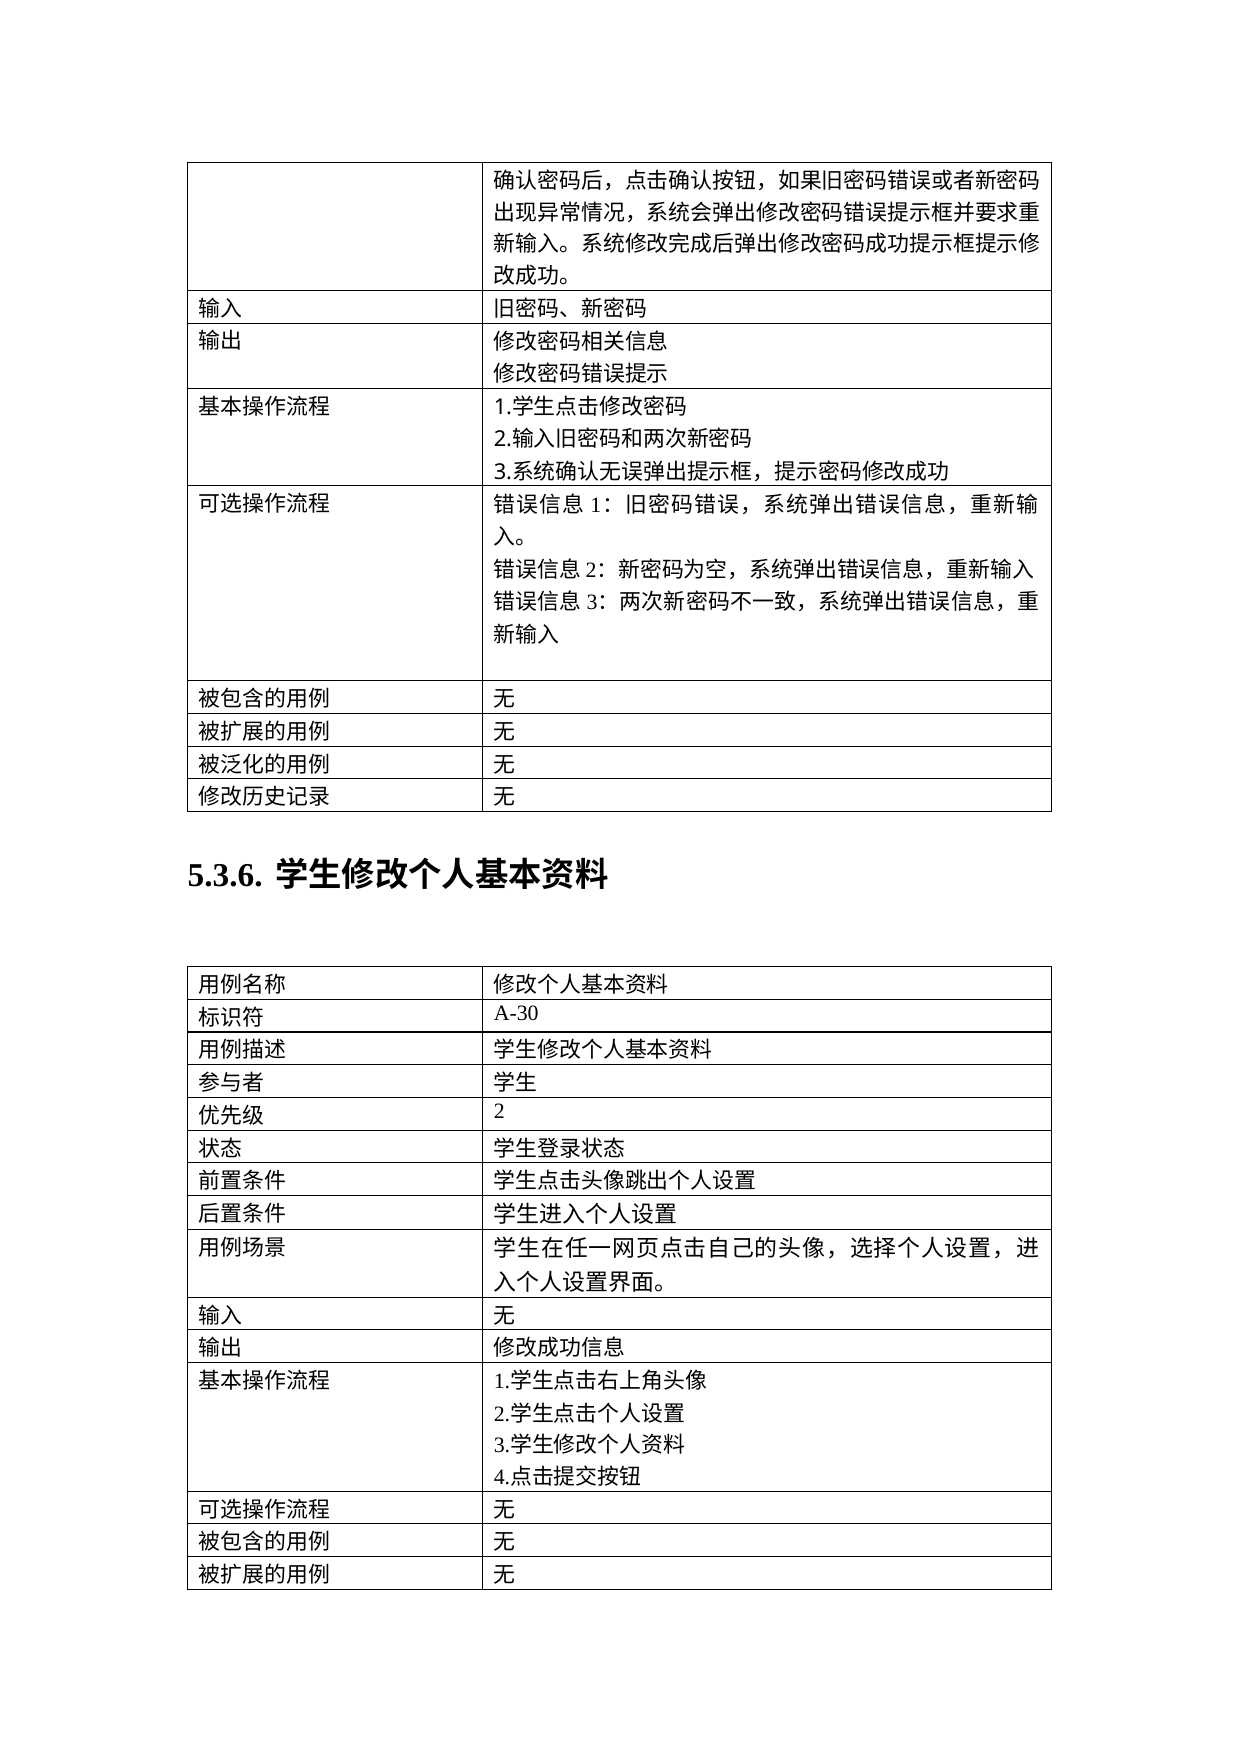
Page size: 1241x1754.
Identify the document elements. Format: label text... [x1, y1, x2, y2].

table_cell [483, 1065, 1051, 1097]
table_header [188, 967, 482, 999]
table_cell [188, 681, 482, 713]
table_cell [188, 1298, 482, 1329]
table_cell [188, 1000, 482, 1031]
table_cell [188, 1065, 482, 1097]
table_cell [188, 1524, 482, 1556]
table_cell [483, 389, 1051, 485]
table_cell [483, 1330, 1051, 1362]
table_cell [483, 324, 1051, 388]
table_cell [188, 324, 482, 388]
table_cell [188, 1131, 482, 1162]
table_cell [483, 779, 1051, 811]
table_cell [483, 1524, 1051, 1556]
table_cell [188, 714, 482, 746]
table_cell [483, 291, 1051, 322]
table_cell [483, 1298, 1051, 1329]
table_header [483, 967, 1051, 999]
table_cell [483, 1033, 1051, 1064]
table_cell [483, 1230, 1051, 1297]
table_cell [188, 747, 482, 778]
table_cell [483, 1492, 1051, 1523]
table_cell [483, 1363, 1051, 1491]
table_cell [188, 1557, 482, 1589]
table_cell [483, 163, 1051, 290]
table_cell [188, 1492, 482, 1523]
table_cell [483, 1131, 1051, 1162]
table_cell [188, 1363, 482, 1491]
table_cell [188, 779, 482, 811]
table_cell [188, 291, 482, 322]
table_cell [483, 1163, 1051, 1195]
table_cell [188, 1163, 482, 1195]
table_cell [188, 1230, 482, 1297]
subtitle 学生修改个人基本资料 [187, 839, 1053, 904]
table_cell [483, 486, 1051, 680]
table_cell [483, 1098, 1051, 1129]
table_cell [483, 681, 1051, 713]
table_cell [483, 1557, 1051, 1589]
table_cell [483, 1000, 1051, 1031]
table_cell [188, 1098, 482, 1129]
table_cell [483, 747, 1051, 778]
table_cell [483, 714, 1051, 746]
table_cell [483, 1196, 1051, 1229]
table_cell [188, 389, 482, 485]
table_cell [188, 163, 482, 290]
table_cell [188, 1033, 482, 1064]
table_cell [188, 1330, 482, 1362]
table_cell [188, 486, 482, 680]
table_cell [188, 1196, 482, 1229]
